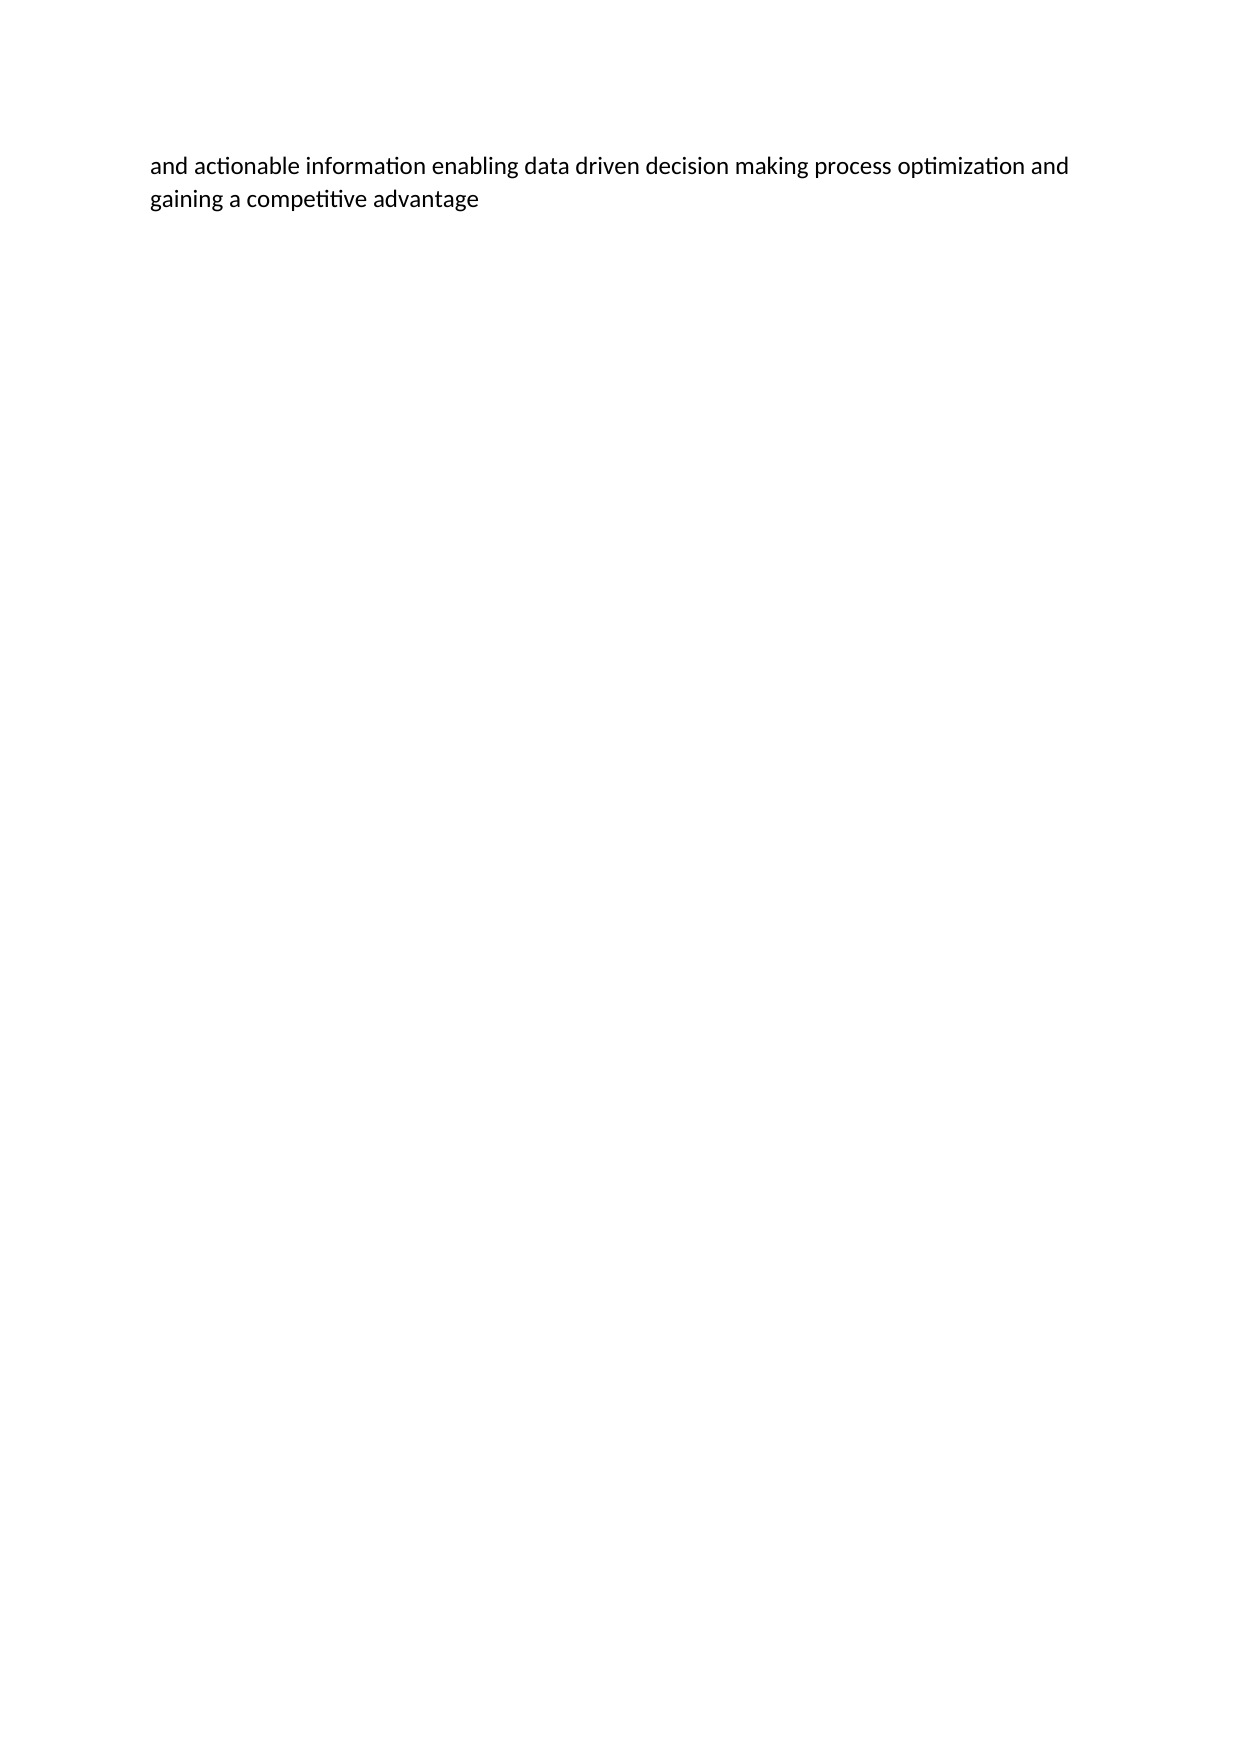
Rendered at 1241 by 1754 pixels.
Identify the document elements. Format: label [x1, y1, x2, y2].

text [150, 150, 1090, 213]
